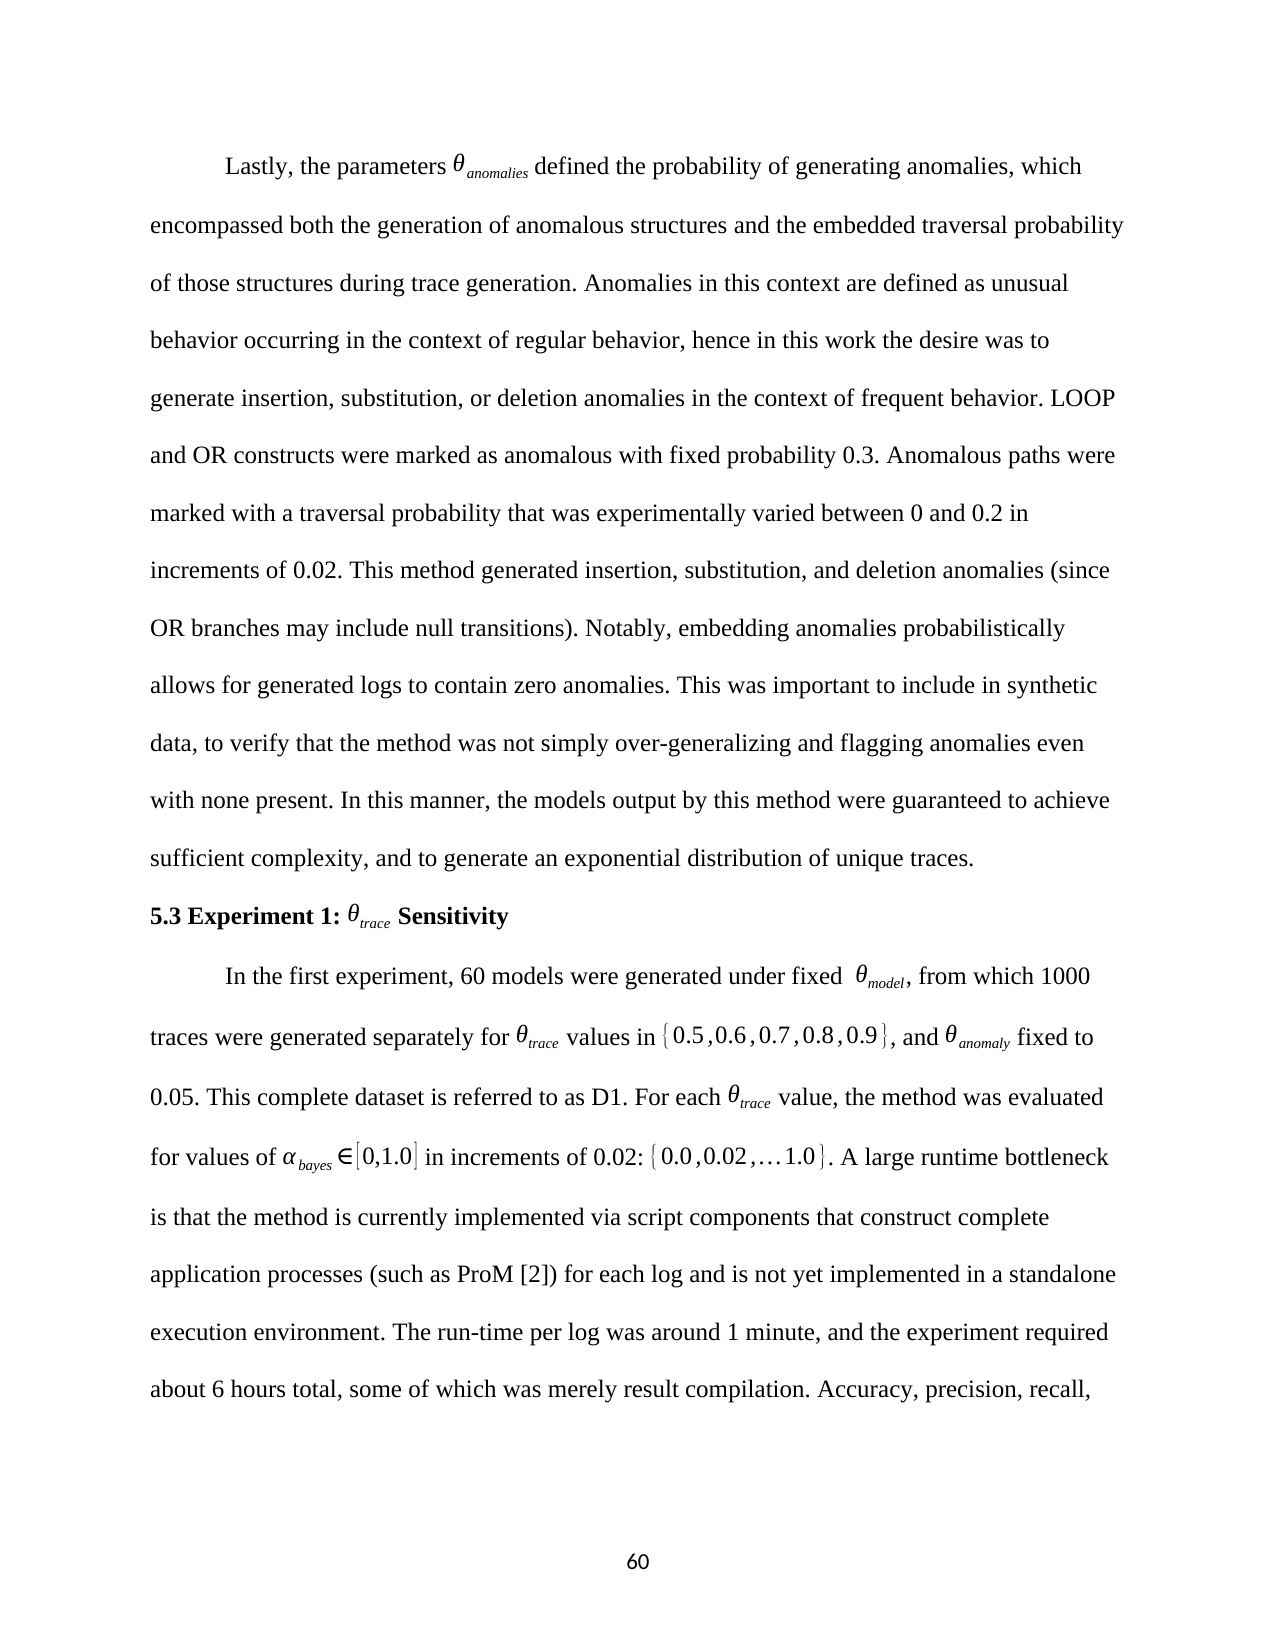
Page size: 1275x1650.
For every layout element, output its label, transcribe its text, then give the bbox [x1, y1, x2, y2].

text Lastly, the parameters defined the probability of generating anomalies, which encompassed both the generation of anomalous structures and the embedded traversal probability of those structures during trace generation. Anomalies in this context are defined as unusual behavior occurring in the context of regular behavior, hence in this work the desire was to generate insertion, substitution, or deletion anomalies in the context of frequent behavior. LOOP and OR constructs were marked as anomalous with fixed probability 0.3. Anomalous paths were marked with a traversal probability that was experimentally varied between 0 and 0.2 in increments of 0.02. This method generated insertion, substitution, and deletion anomalies (since OR branches may include null transitions). Notably, embedding anomalies probabilistically allows for generated logs to contain zero anomalies. This was important to include in synthetic data, to verify that the method was not simply over-generalizing and flagging anomalies even with none present. In this manner, the models output by this method were guaranteed to achieve sufficient complexity, and to generate an exponential distribution of unique traces. [150, 150, 1125, 871]
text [150, 960, 1125, 1403]
subtitle 5.3 Experiment 1: Sensitivity [150, 900, 1125, 931]
